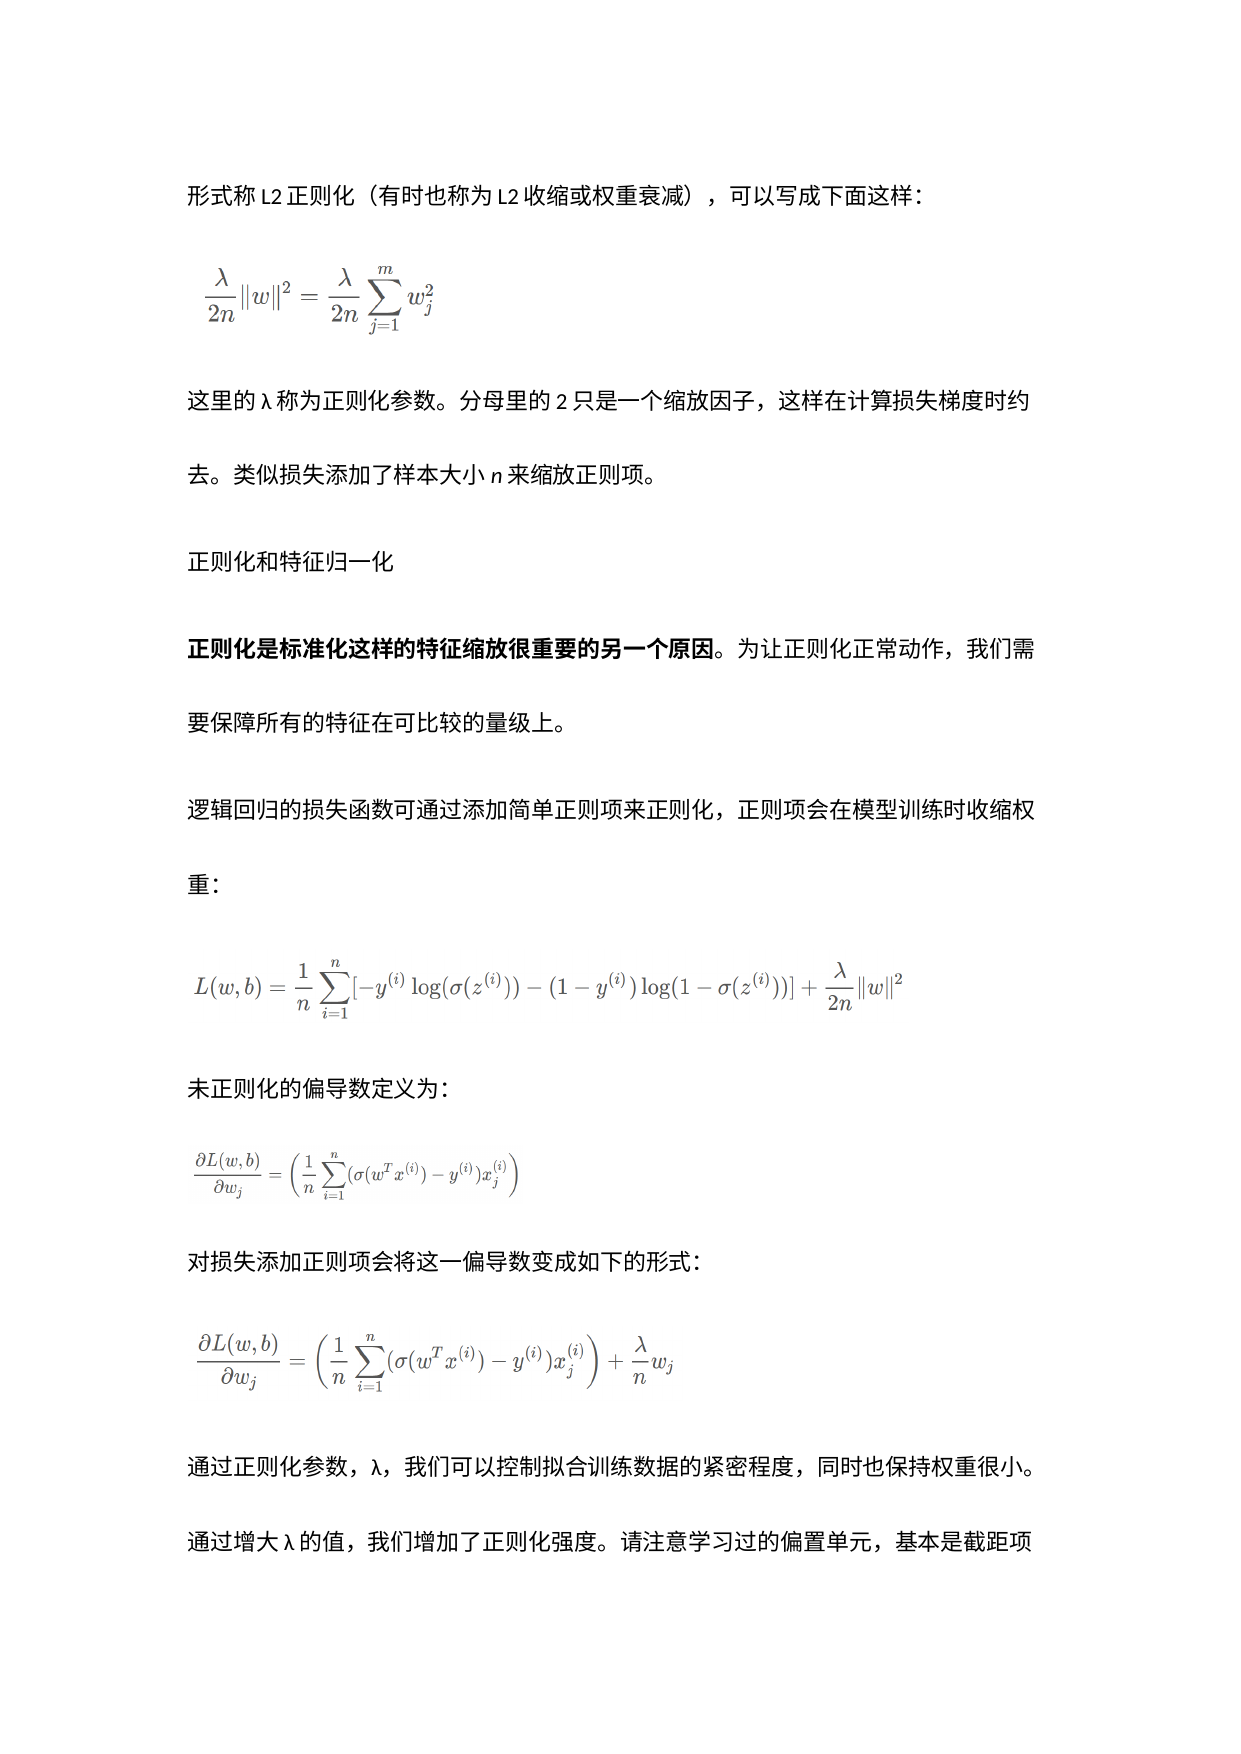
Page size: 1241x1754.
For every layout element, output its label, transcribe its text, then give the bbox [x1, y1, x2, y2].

text 正则化和特征归一化 [187, 528, 1053, 593]
text 对损失添加正则项会将这一偏导数变成如下的形式： [187, 1228, 1053, 1293]
picture [187, 1145, 524, 1204]
text 这里的λ称为正则化参数。分母里的2只是一个缩放因子，这样在计算损失梯度时约去。类似损失添加了样本大小 n来缩放正则项。 [187, 367, 1053, 507]
picture [187, 257, 440, 338]
picture [187, 1326, 683, 1401]
text 正则化是标准化这样的特征缩放很重要的另一个原因。为让正则化正常动作，我们需要保障所有的特征在可比较的量级上。 [187, 615, 1053, 754]
picture [187, 949, 910, 1023]
text 未正则化的偏导数定义为： [187, 1056, 1053, 1121]
text 逻辑回归的损失函数可通过添加简单正则项来正则化，正则项会在模型训练时收缩权重： [187, 776, 1053, 916]
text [187, 1433, 1053, 1572]
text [187, 162, 1053, 227]
